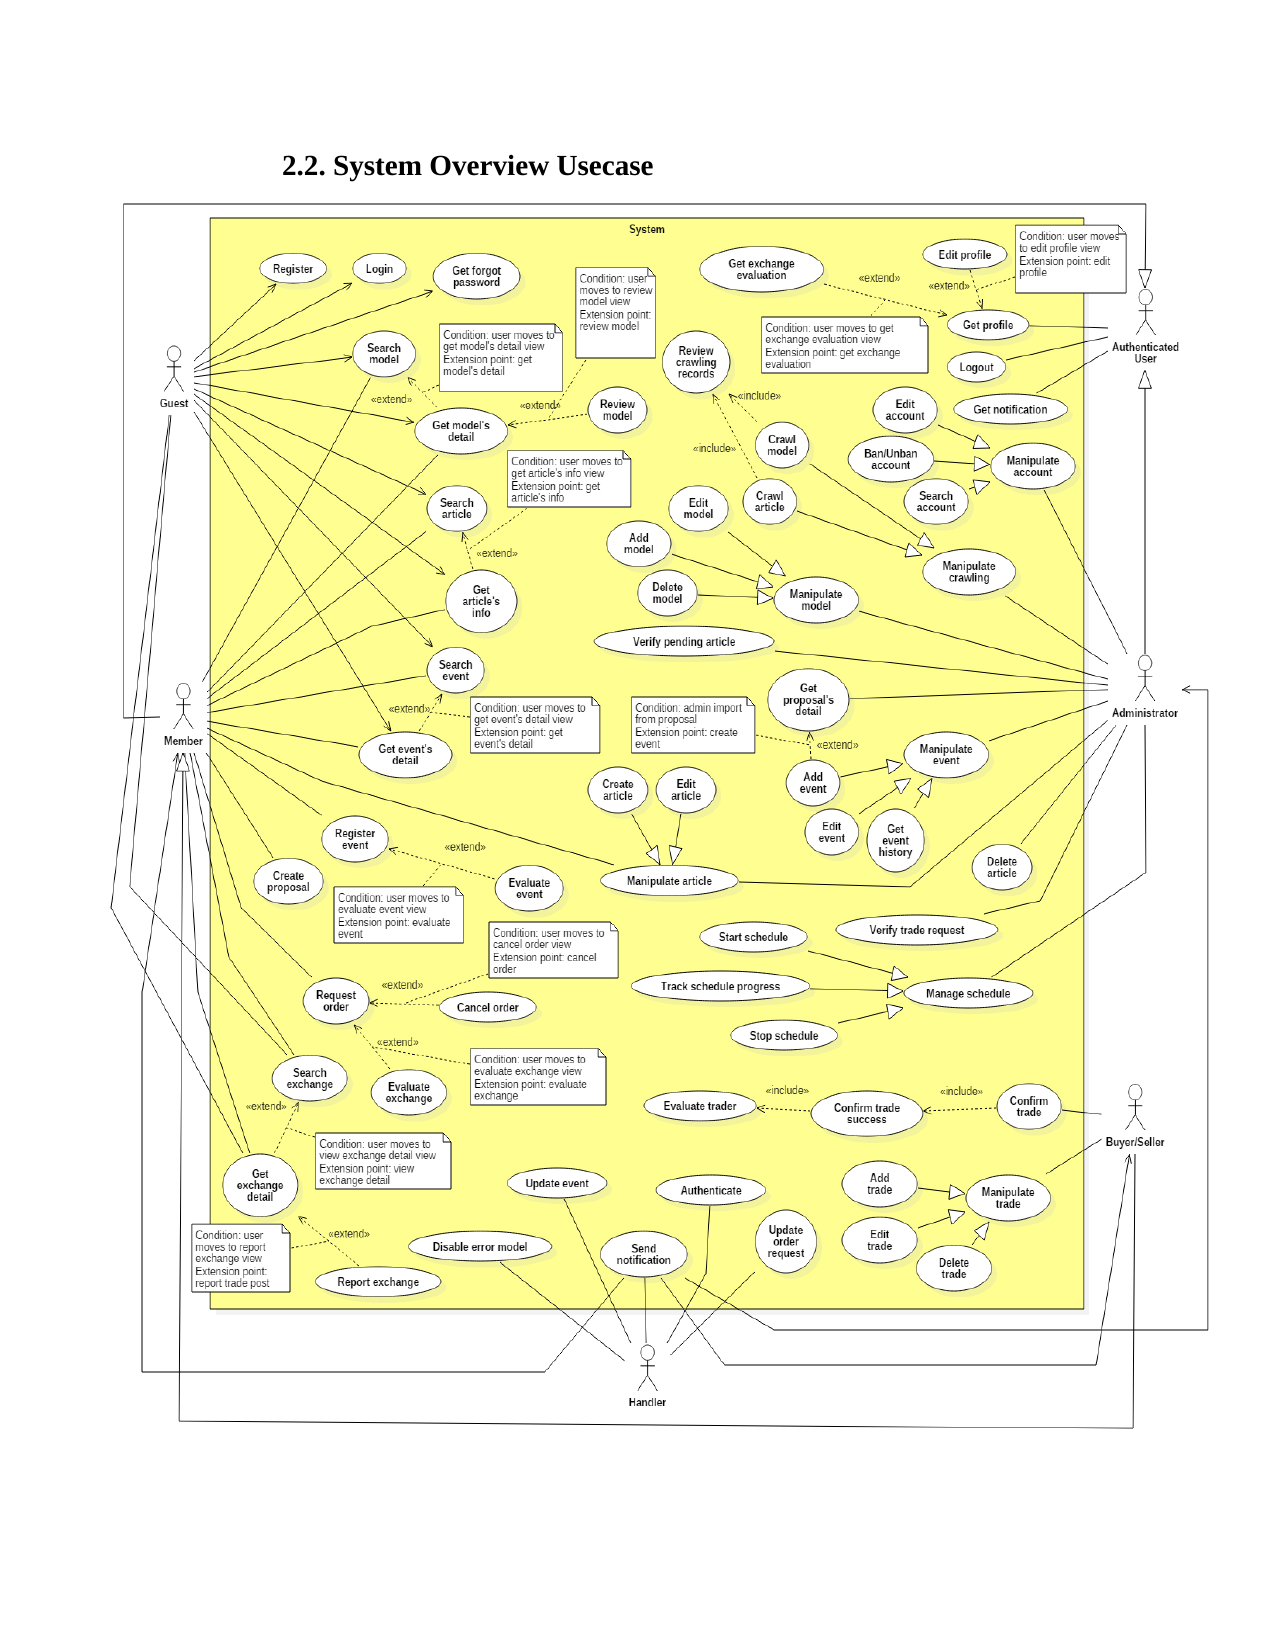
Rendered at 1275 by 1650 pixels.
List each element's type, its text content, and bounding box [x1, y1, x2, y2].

subtitle 2.2. System Overview Usecase [207, 148, 1157, 181]
picture [103, 195, 1239, 1464]
